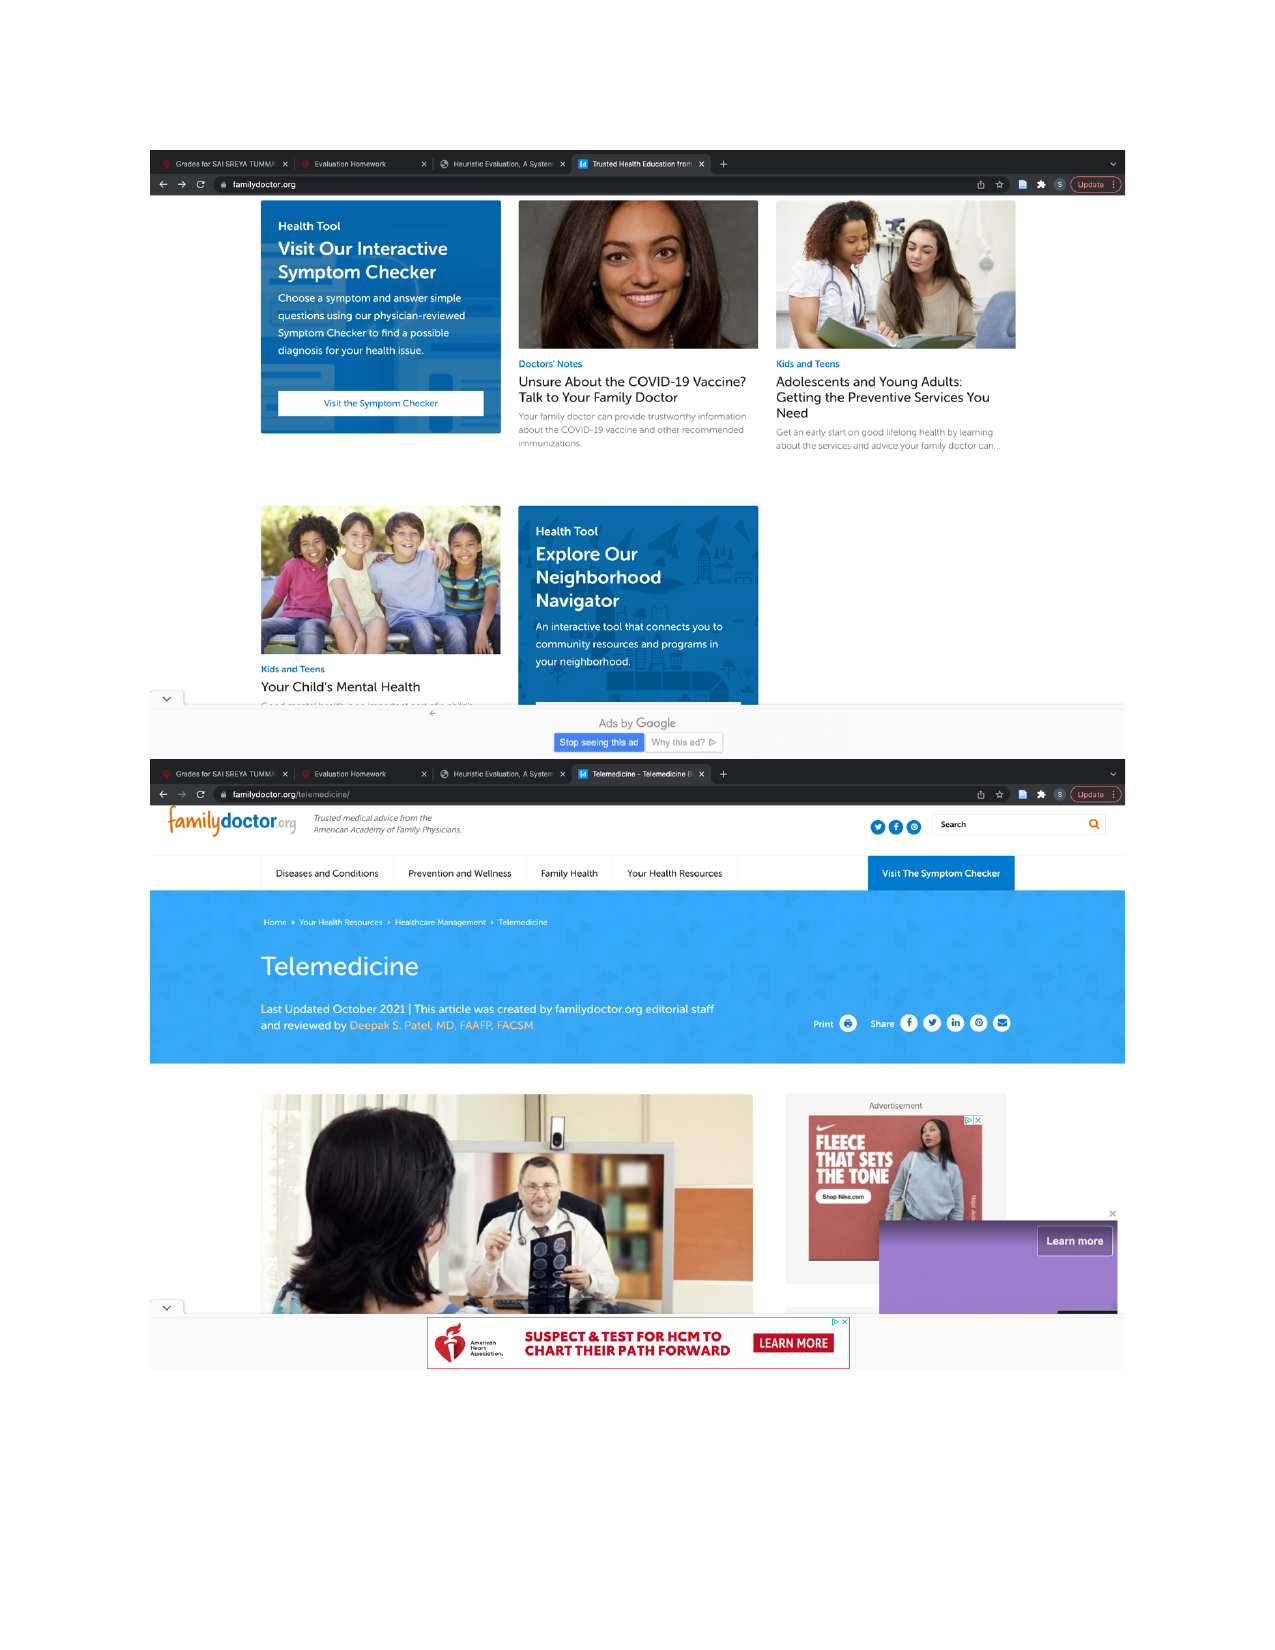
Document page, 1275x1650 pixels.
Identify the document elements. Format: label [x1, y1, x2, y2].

picture [150, 150, 1125, 1369]
